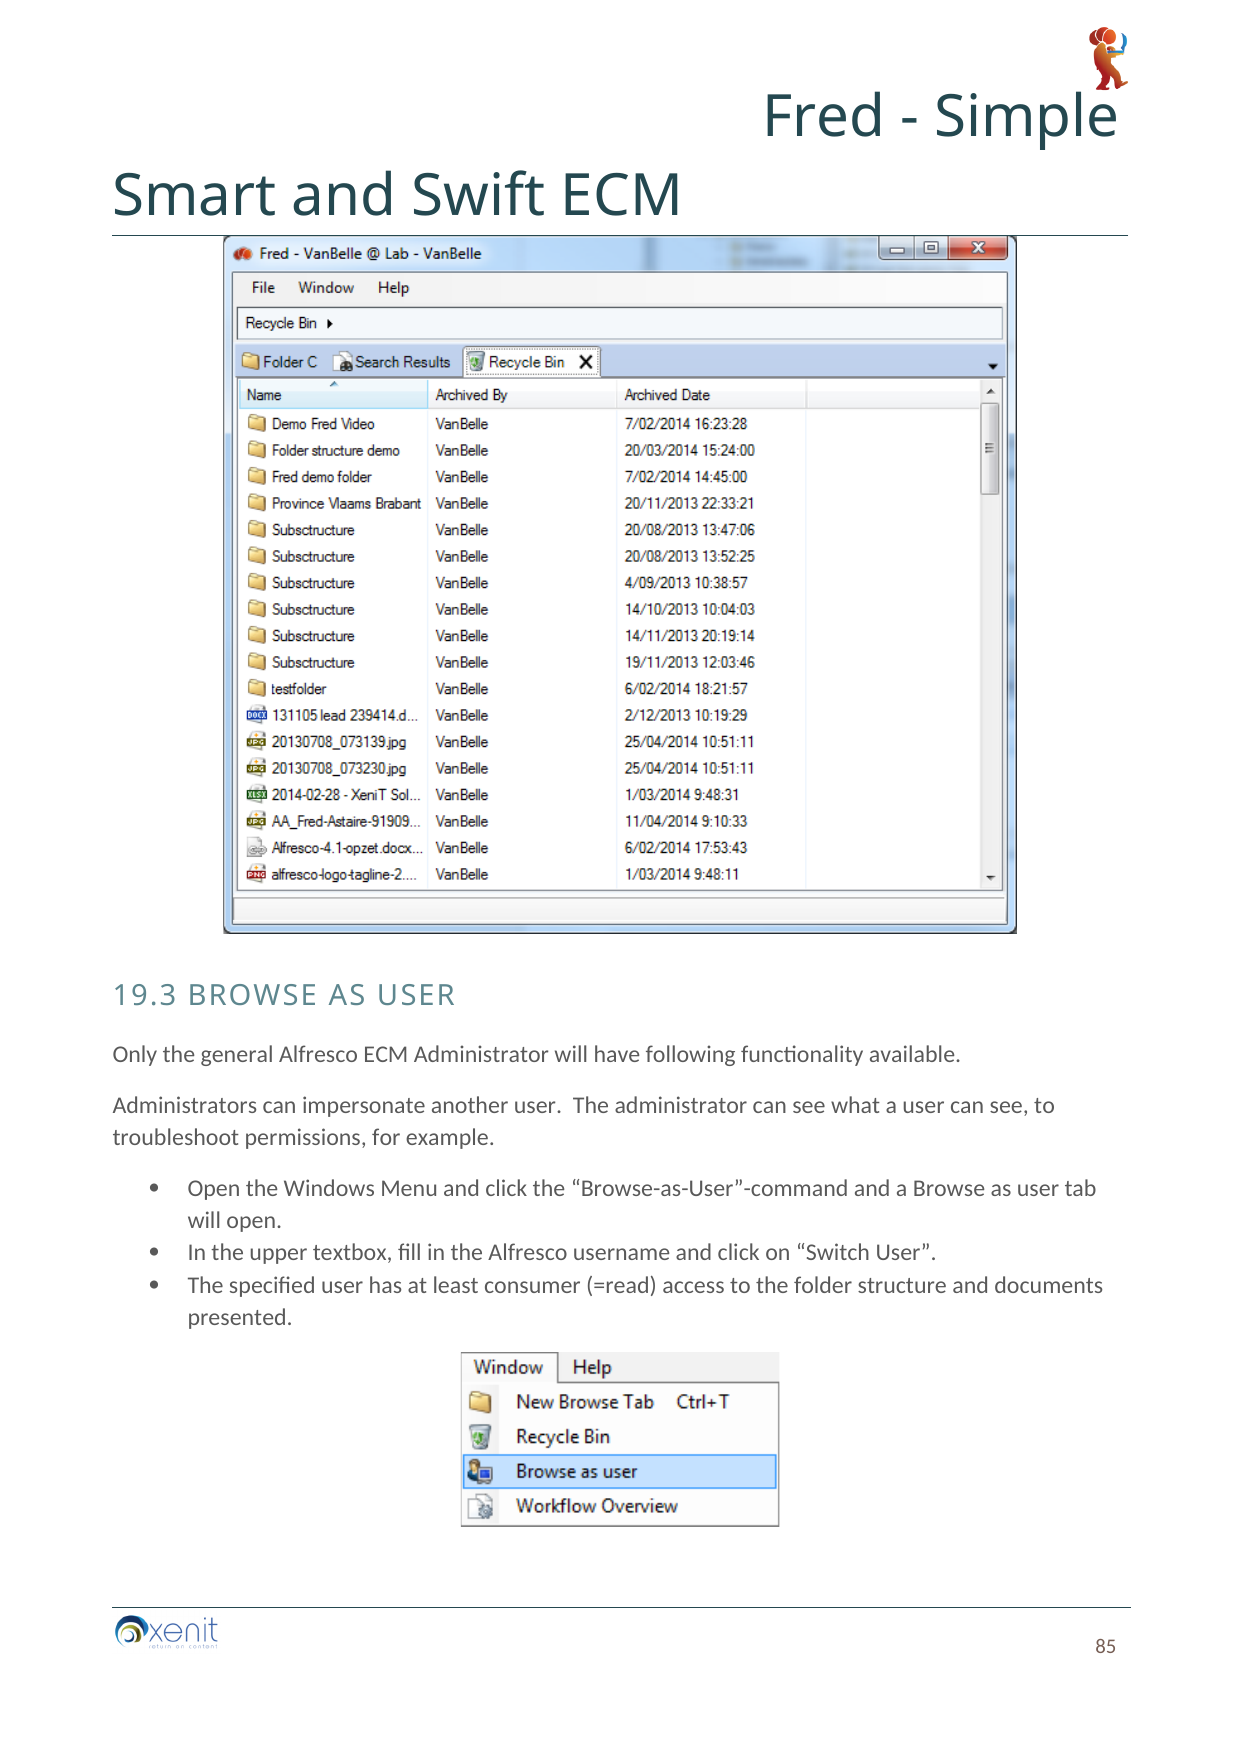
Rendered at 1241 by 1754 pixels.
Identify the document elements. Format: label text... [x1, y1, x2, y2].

text Administrators can impersonate another user. The administrator can see what a user can see, to troubleshoot permissions, for example. [112, 1090, 1128, 1151]
list Open the Windows Menu and click the “Browse-as-User”-command and a Browse as user tab will open. [150, 1173, 1128, 1234]
picture [1087, 25, 1130, 94]
list The specified user has at least consumer (=read) access to the folder structure and documents presented. [150, 1270, 1128, 1331]
picture [460, 1352, 780, 1527]
picture [112, 1610, 222, 1654]
list In the upper textbox, fill in the Alfresco username and click on “Switch User”. [150, 1237, 1128, 1267]
text Only the general Alfresco ECM Administrator will have following functionality available. [112, 1039, 1128, 1068]
subtitle Browse as user [112, 974, 1128, 1014]
picture [223, 236, 1017, 934]
